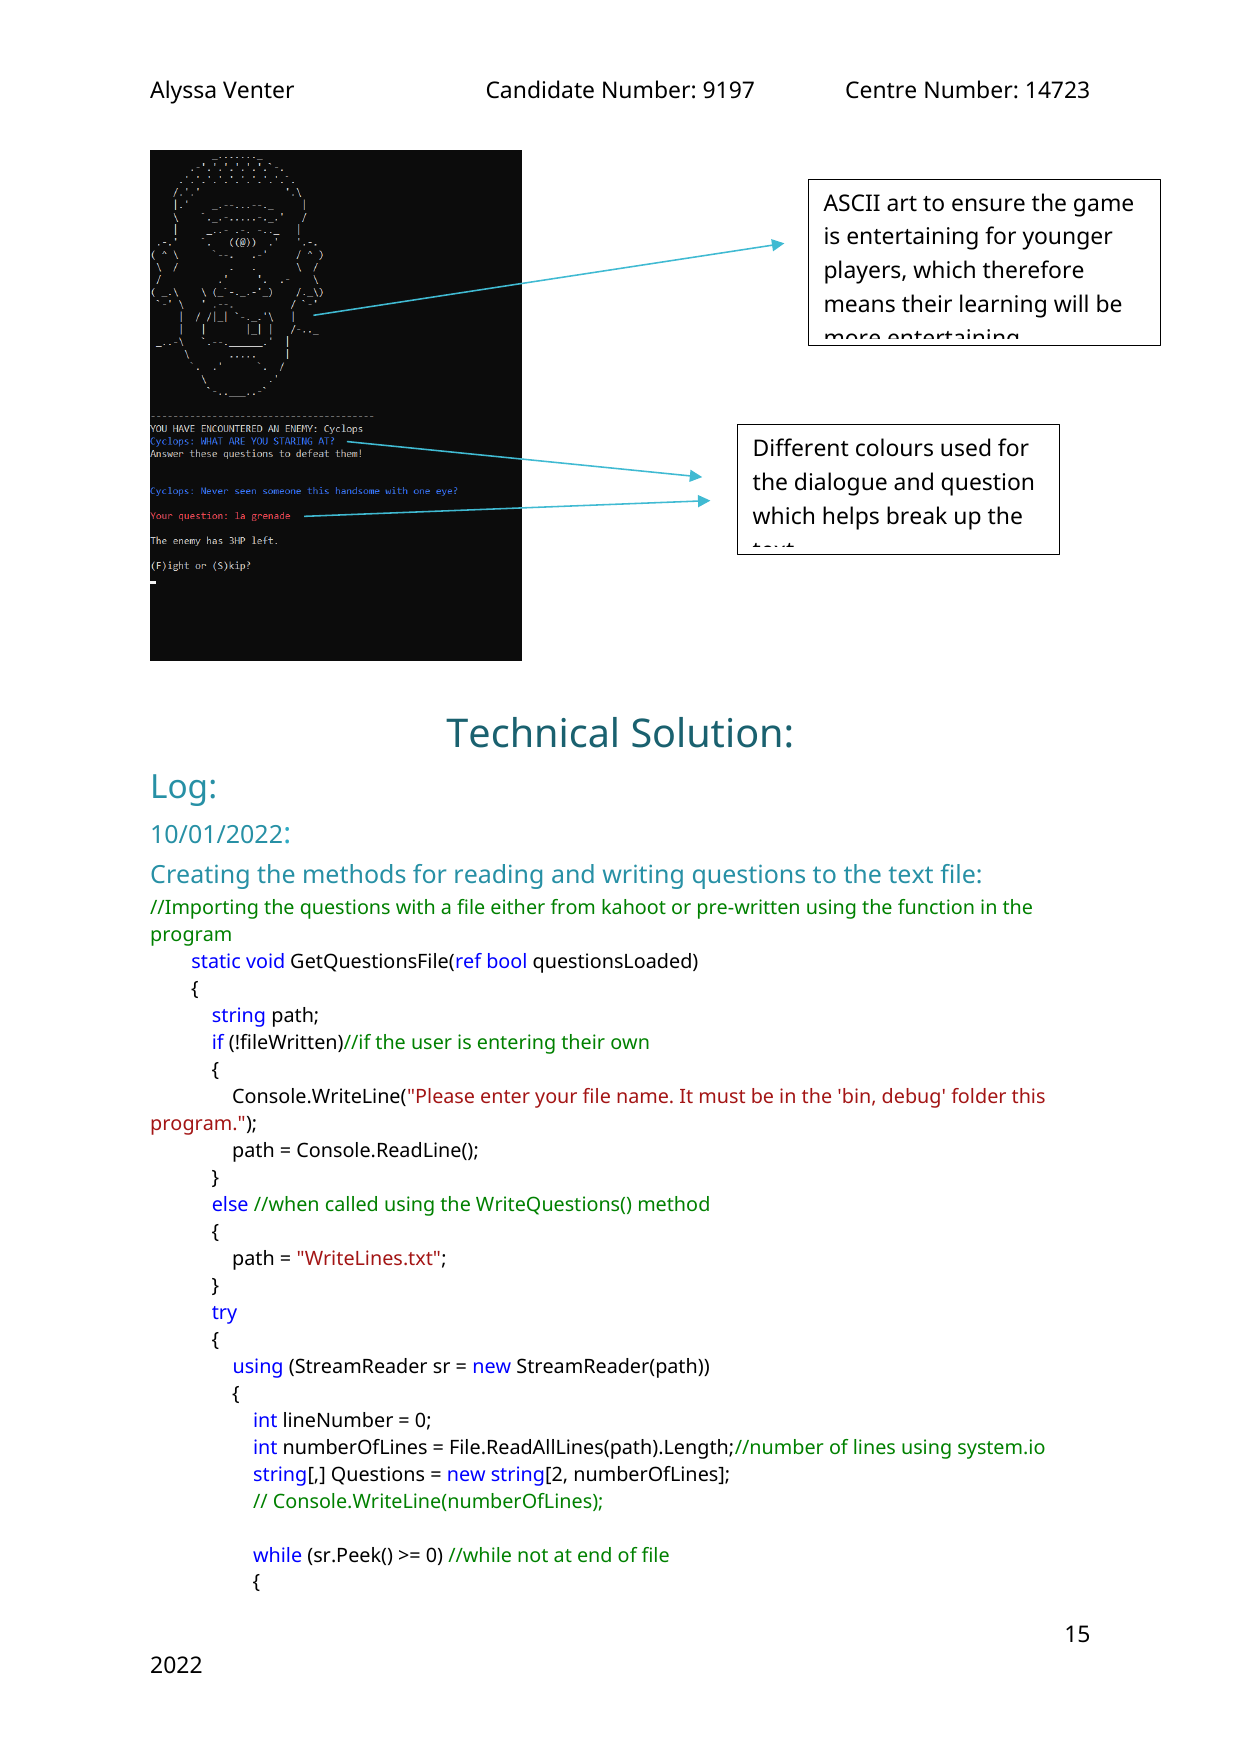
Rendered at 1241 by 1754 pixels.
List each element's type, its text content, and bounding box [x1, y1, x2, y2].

text { [150, 1217, 1090, 1244]
text static void GetQuestionsFile(ref bool questionsLoaded) [150, 947, 1090, 974]
text using (StreamReader sr = new StreamReader(path)) [150, 1352, 1090, 1379]
text Console.WriteLine("Please enter your file name. It must be in the 'bin, debug' folder this program."); [150, 1082, 1090, 1136]
text { [150, 1568, 1090, 1595]
text string path; [150, 1001, 1090, 1028]
text path = "WriteLines.txt"; [150, 1244, 1090, 1271]
text int lineNumber = 0; [150, 1406, 1090, 1433]
text if (!fileWritten)//if the user is entering their own [150, 1028, 1090, 1055]
text try [150, 1298, 1090, 1325]
text { [150, 1325, 1090, 1352]
subtitle Technical Solution: [150, 705, 1090, 759]
text else //when called using the WriteQuestions() method [150, 1190, 1090, 1217]
subtitle Creating the methods for reading and writing questions to the text file: [150, 857, 1090, 891]
text } [150, 1271, 1090, 1298]
text } [150, 1163, 1090, 1190]
text while (sr.Peek() >= 0) //while not at end of file [150, 1541, 1090, 1568]
subtitle Log: [150, 763, 1090, 808]
text int numberOfLines = File.ReadAllLines(path).Length;//number of lines using system.io [150, 1433, 1090, 1460]
subtitle 10/01/2022: [150, 813, 1090, 852]
text path = Console.ReadLine(); [150, 1136, 1090, 1163]
text { [150, 1055, 1090, 1082]
text { [150, 974, 1090, 1001]
text // Console.WriteLine(numberOfLines); [150, 1487, 1090, 1514]
text { [150, 1379, 1090, 1406]
text //Importing the questions with a file either from kahoot or pre-written using the function in the program [150, 893, 1090, 947]
text string[,] Questions = new string[2, numberOfLines]; [150, 1460, 1090, 1487]
picture [150, 150, 522, 661]
